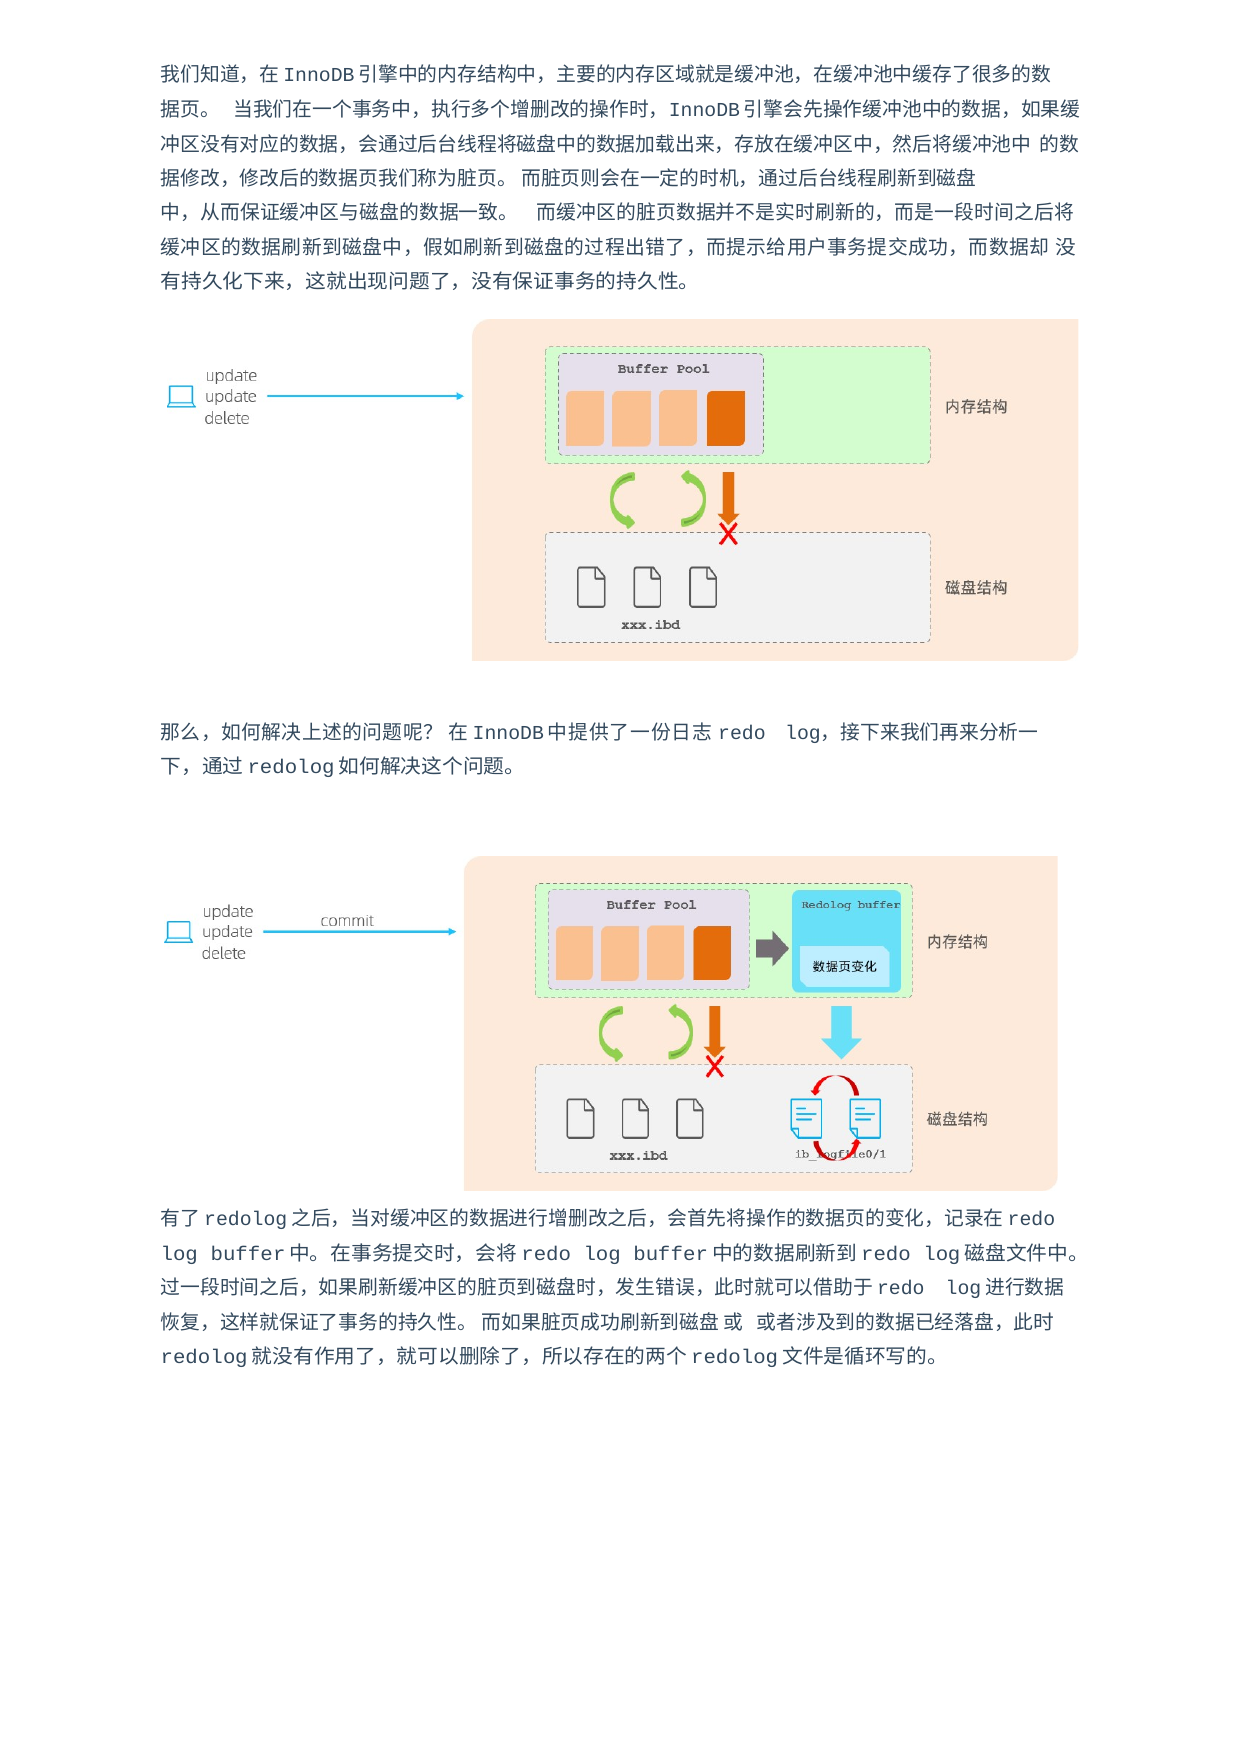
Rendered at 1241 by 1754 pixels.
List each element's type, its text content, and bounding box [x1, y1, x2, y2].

text 我们知道，在InnoDB引擎中的内存结构中，主要的内存区域就是缓冲池，在缓冲池中缓存了很多的数 据页。 当我们在一个事务中，执行多个增删改的操作时，InnoDB引擎会先操作缓冲池中的数据，如果缓冲区没有对应的数据，会通过后台线程将磁盘中的数据加载出来，存放在缓冲区中，然后将缓冲池中 的数据修改，修改后的数据页我们称为脏页。 而脏页则会在一定的时机，通过后台线程刷新到磁盘 [160, 59, 1081, 191]
picture [167, 319, 1079, 661]
text 中，从而保证缓冲区与磁盘的数据一致。 而缓冲区的脏页数据并不是实时刷新的，而是一段时间之后将缓冲区的数据刷新到磁盘中，假如刷新到磁盘的过程出错了，而提示给用户事务提交成功，而数据却 没有持久化下来，这就出现问题了，没有保证事务的持久性。 [160, 197, 1076, 294]
text 那么，如何解决上述的问题呢？ 在InnoDB中提供了一份日志 redo log，接下来我们再来分析一下，通过redolog如何解决这个问题。 [160, 716, 1051, 780]
picture [164, 856, 1058, 1191]
